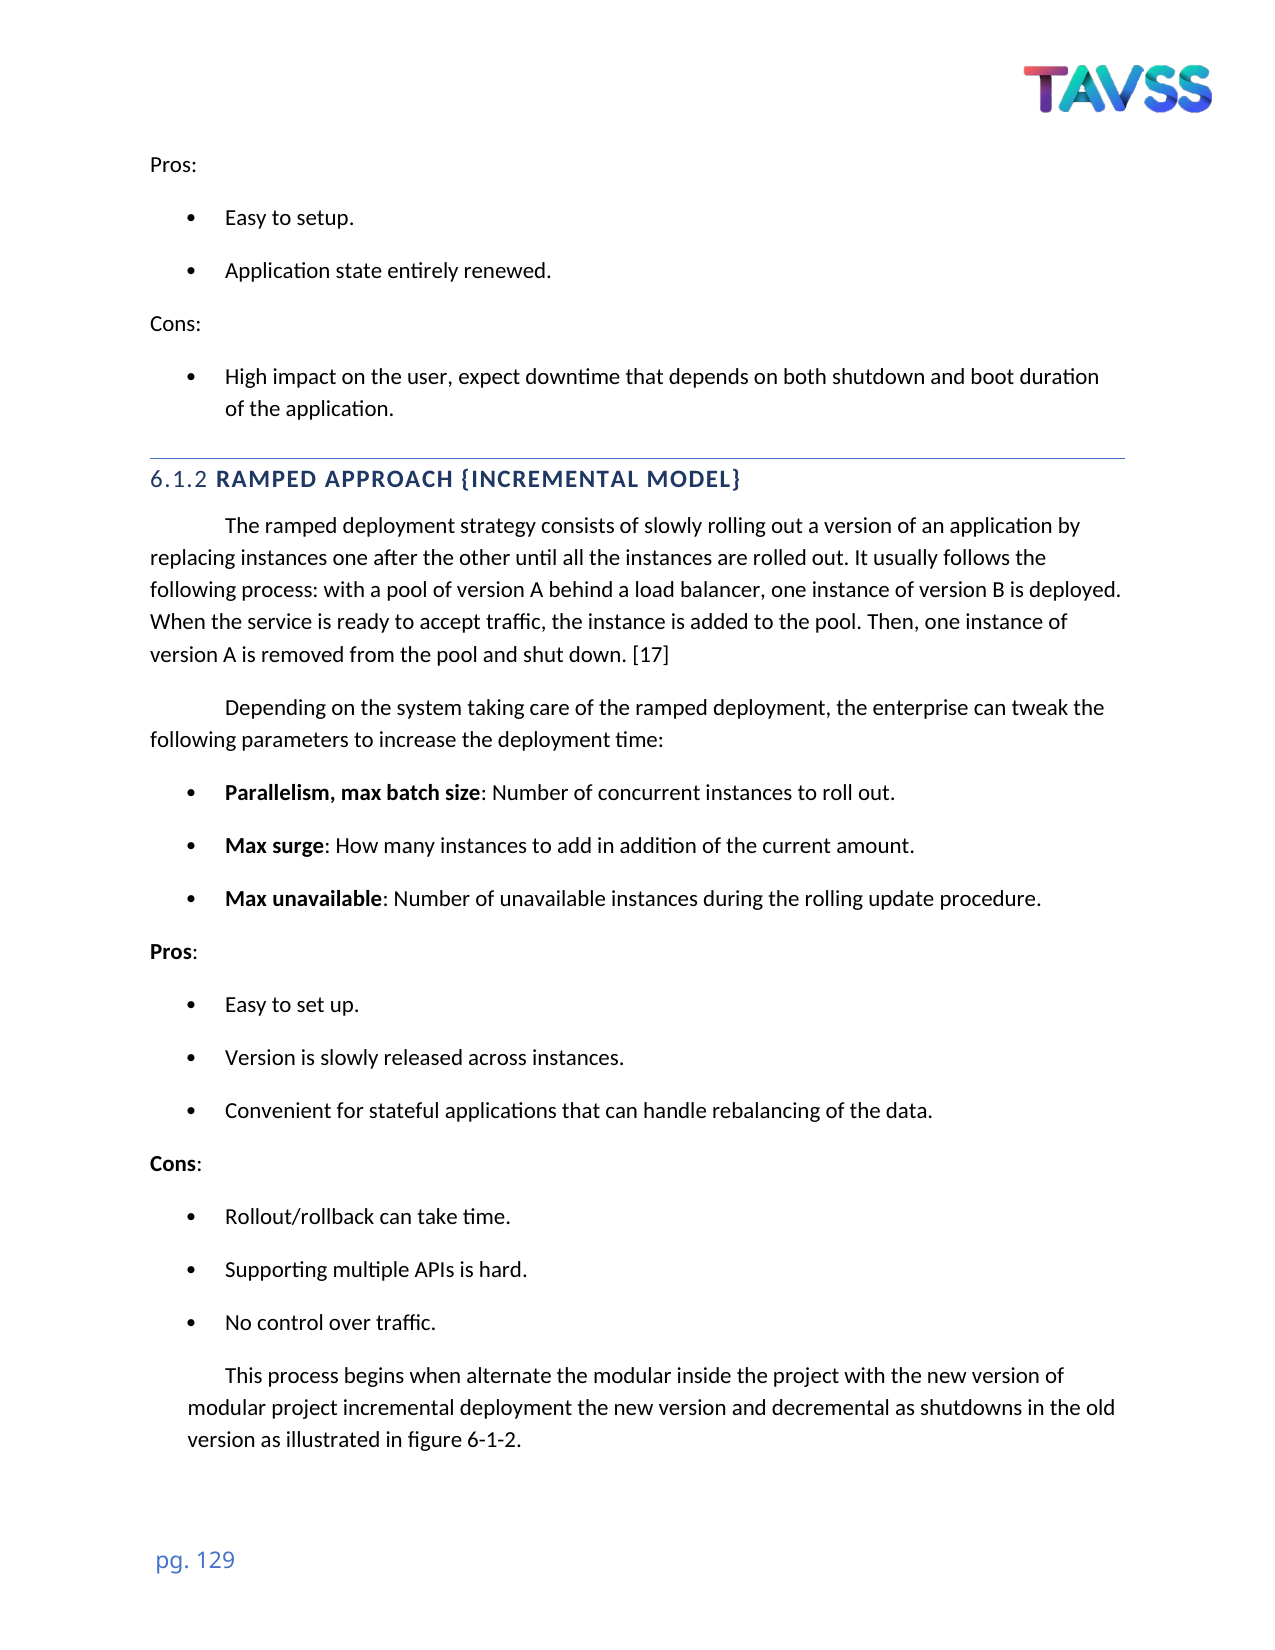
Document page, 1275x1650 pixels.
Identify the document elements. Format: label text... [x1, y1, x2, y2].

text Cons: [150, 309, 1125, 337]
subtitle 6.1.2 Ramped Approach {Incremental Model} [150, 459, 1125, 494]
text Cons: [150, 1149, 1125, 1177]
text The ramped deployment strategy consists of slowly rolling out a version of an application by replacing instances one after the other until all the instances are rolled out. It usually follows the following process: with a pool of version A behind a load balancer, one instance of version B is deployed. When the service is ready to accept traffic, the instance is added to the pool. Then, one instance of version A is removed from the pool and shut down. [17] [150, 511, 1125, 668]
list Easy to set up. [187, 990, 1125, 1018]
text Pros: [150, 150, 1125, 178]
picture [1002, 41, 1236, 135]
list No control over traffic. [187, 1308, 1125, 1336]
text This process begins when alternate the modular inside the project with the new version of modular project incremental deployment the new version and decremental as shutdowns in the old version as illustrated in figure 6-1-2. [187, 1361, 1125, 1453]
list Max surge: How many instances to add in addition of the current amount. [187, 831, 1125, 859]
list Supporting multiple APIs is hard. [187, 1255, 1125, 1283]
list Rollout/rollback can take time. [187, 1202, 1125, 1230]
list Convenient for stateful applications that can handle rebalancing of the data. [187, 1096, 1125, 1124]
list Parallelism, max batch size: Number of concurrent instances to roll out. [187, 778, 1125, 806]
list Max unavailable: Number of unavailable instances during the rolling update procedure. [187, 884, 1125, 912]
text Depending on the system taking care of the ramped deployment, the enterprise can tweak the following parameters to increase the deployment time: [150, 693, 1125, 753]
list Version is slowly released across instances. [187, 1043, 1125, 1071]
list High impact on the user, expect downtime that depends on both shutdown and boot duration of the application. [187, 362, 1125, 422]
list Easy to setup. [187, 203, 1125, 231]
text Pros: [150, 937, 1125, 965]
list Application state entirely renewed. [187, 256, 1125, 284]
